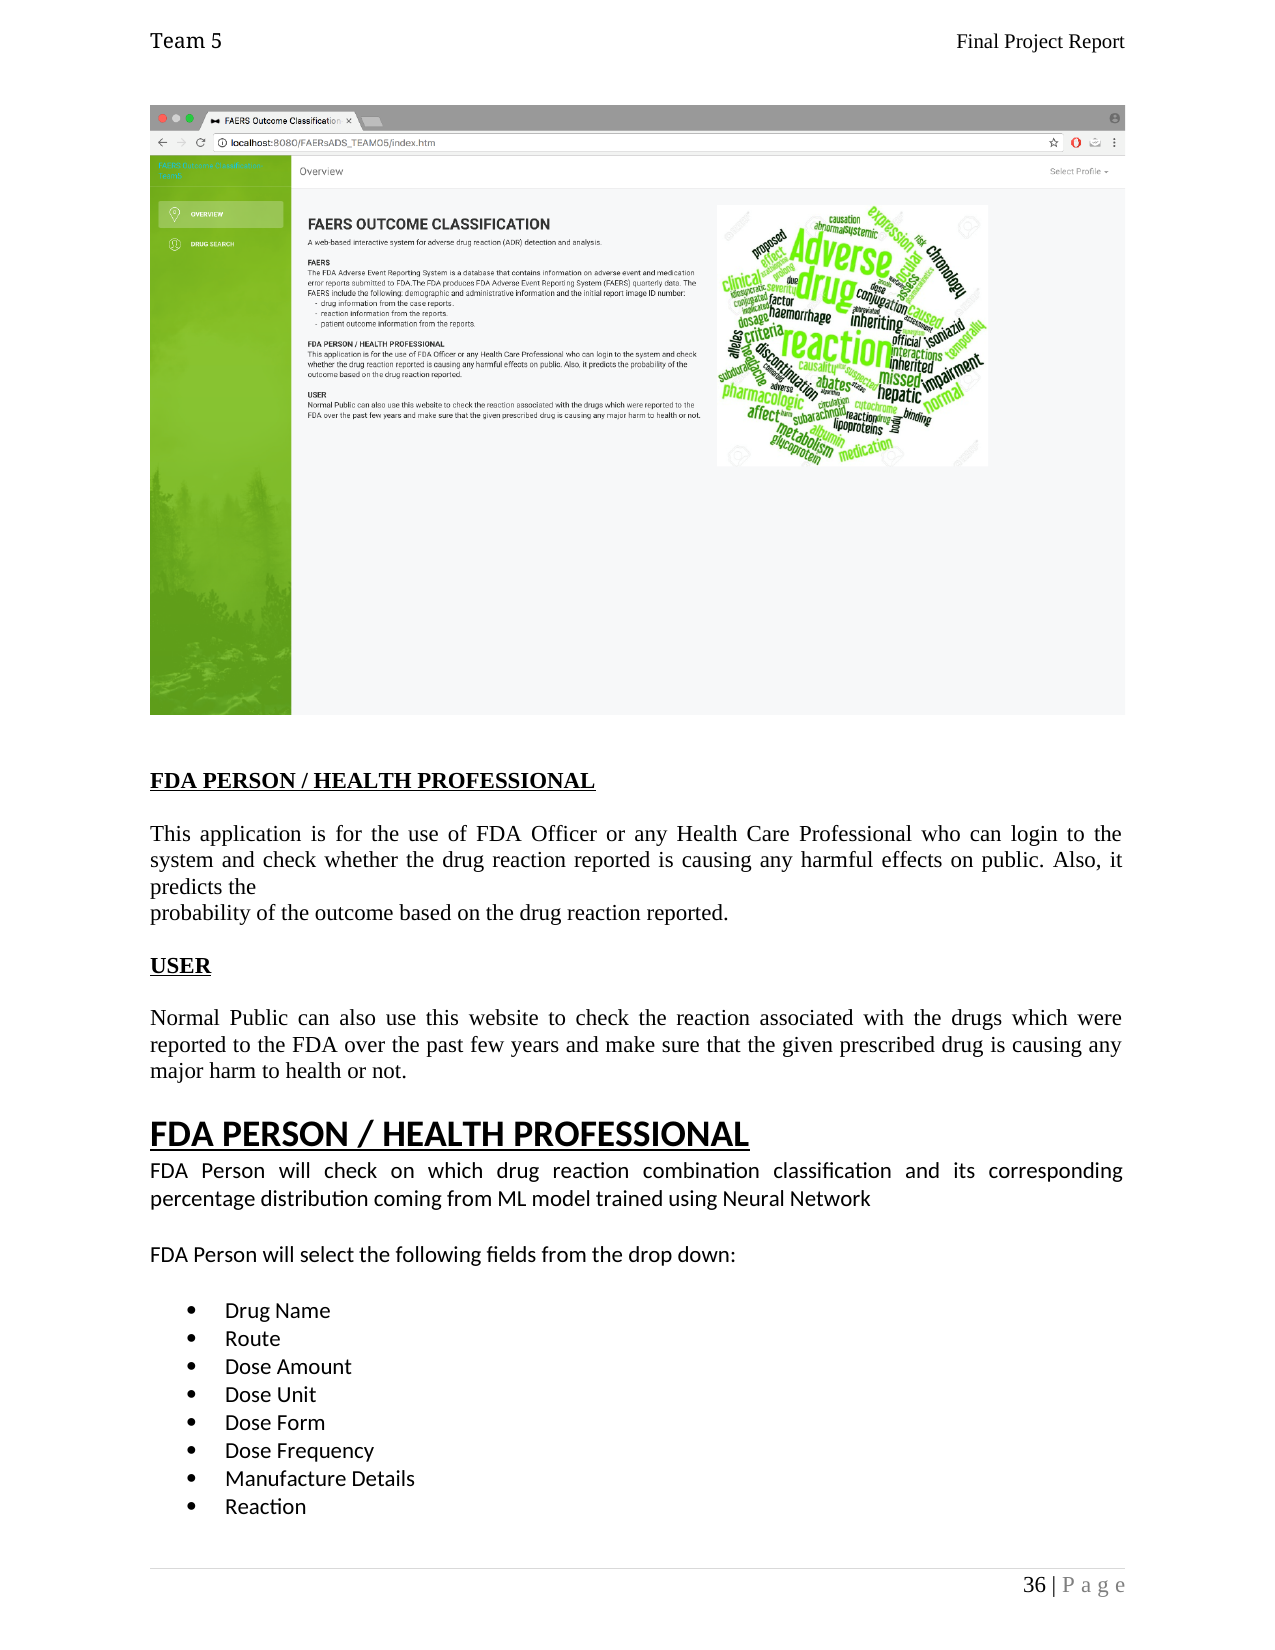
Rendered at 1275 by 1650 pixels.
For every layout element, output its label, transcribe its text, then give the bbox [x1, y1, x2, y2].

text USER [150, 952, 1125, 978]
text FDA PERSON / HEALTH PROFESSIONAL [150, 1110, 1125, 1156]
list Dose Amount [187, 1352, 1125, 1380]
list Reaction [187, 1492, 1125, 1520]
list Route [187, 1324, 1125, 1352]
list Dose Frequency [187, 1436, 1125, 1464]
text This application is for the use of FDA Officer or any Health Care Professional who can login to the system and check whether the drug reaction reported is causing any harmful effects on public. Also, it predicts the [150, 820, 1125, 899]
list Dose Form [187, 1408, 1125, 1436]
text probability of the outcome based on the drug reaction reported. [150, 899, 1125, 925]
text FDA PERSON / HEALTH PROFESSIONAL [150, 767, 1125, 794]
text Normal Public can also use this website to check the reaction associated with the drugs which were reported to the FDA over the past few years and make sure that the given prescribed drug is causing any major harm to health or not. [150, 1004, 1125, 1083]
text FDA Person will check on which drug reaction combination classification and its corresponding percentage distribution coming from ML model trained using Neural Network [150, 1156, 1125, 1212]
list Dose Unit [187, 1380, 1125, 1408]
list Manufacture Details [187, 1464, 1125, 1492]
text FDA Person will select the following fields from the drop down: [150, 1240, 1125, 1268]
picture [150, 105, 1125, 715]
list Drug Name [187, 1296, 1125, 1324]
